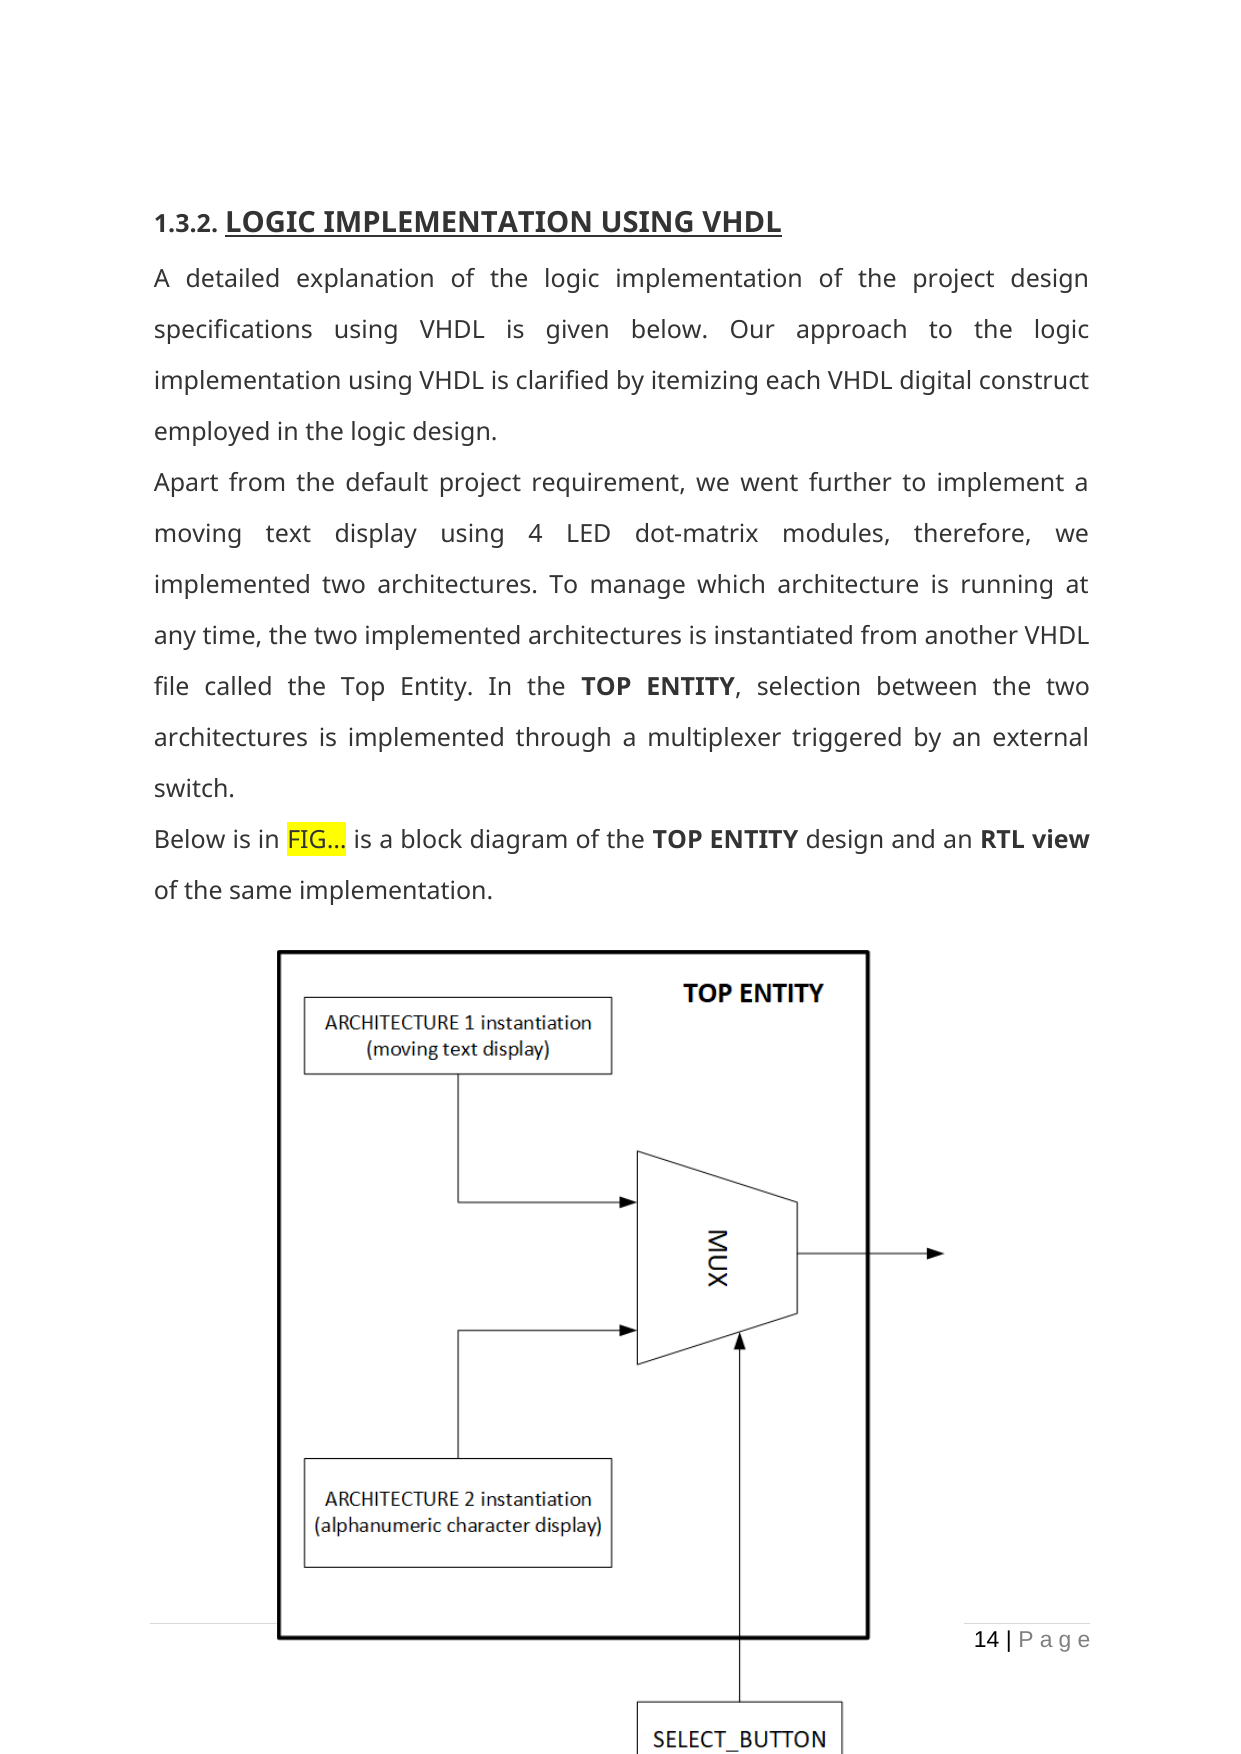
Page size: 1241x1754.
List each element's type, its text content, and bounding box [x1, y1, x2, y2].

list LOGIC IMPLEMENTATION USING VHDL [154, 201, 1090, 241]
picture [276, 949, 964, 1754]
text Apart from the default project requirement, we went further to implement a moving text display using 4 LED dot-matrix modules, therefore, we implemented two architectures. To manage which architecture is running at any time, the two implemented architectures is instantiated from another VHDL file called the Top Entity. In the TOP ENTITY, selection between the two architectures is implemented through a multiplexer triggered by an external switch. [154, 465, 1090, 805]
text Below is in FIG… is a block diagram of the TOP ENTITY design and an RTL view of the same implementation. [154, 822, 1090, 907]
text A detailed explanation of the logic implementation of the project design specifications using VHDL is given below. Our approach to the logic implementation using VHDL is clarified by itemizing each VHDL digital construct employed in the logic design. [154, 261, 1090, 448]
